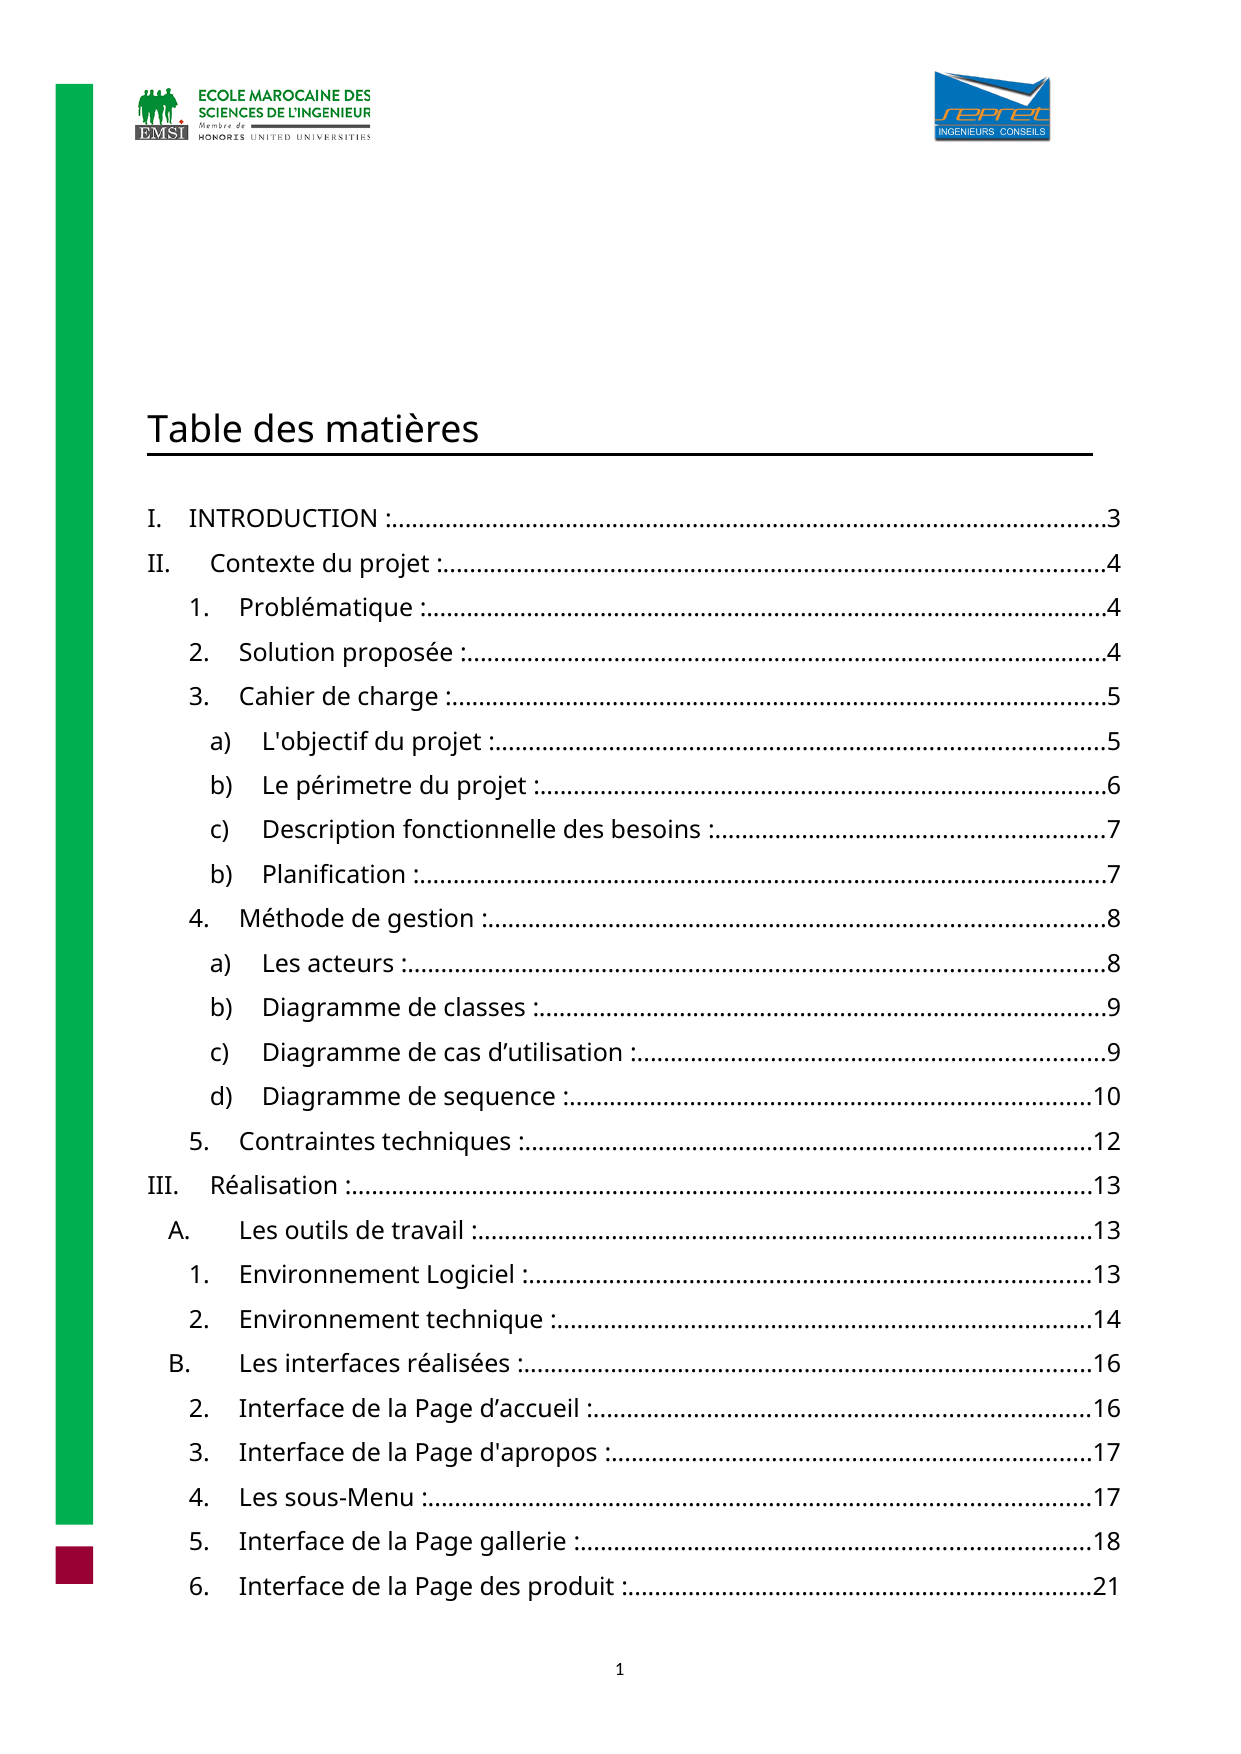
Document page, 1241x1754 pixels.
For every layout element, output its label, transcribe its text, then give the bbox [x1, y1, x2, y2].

text 5. Contraintes techniques : 12 [189, 1123, 1093, 1158]
text a) Les acteurs : 8 [209, 946, 1093, 980]
text 4. Méthode de gestion : 8 [189, 901, 1093, 935]
text 3. Cahier de charge : 5 [189, 679, 1093, 713]
text b) Planification : 7 [209, 857, 1093, 891]
text b) Diagramme de classes : 9 [209, 990, 1093, 1024]
text 4. Les sous-Menu : 17 [189, 1479, 1093, 1513]
text 3. Interface de la Page d'apropos : 17 [189, 1435, 1093, 1469]
text 1. Environnement Logiciel : 13 [189, 1257, 1093, 1291]
text 2. Solution proposée : 4 [189, 634, 1093, 668]
picture [931, 71, 1053, 142]
text 2. Interface de la Page d’accueil : 16 [189, 1390, 1093, 1424]
text III. Réalisation : 13 [147, 1168, 1093, 1202]
text 1. Problématique : 4 [189, 590, 1093, 624]
text b) Le périmetre du projet : 6 [209, 768, 1093, 802]
text 2. Environnement technique : 14 [189, 1301, 1093, 1336]
text Table des matières [147, 402, 1093, 453]
text I. INTRODUCTION : 3 [147, 501, 1093, 535]
text A. Les outils de travail : 13 [168, 1212, 1093, 1247]
text 5. Interface de la Page gallerie : 18 [189, 1524, 1093, 1558]
text d) Diagramme de sequence : 10 [209, 1079, 1093, 1113]
text II. Contexte du projet : 4 [147, 545, 1093, 579]
text c) Diagramme de cas d’utilisation : 9 [209, 1034, 1093, 1069]
text a) L'objectif du projet : 5 [209, 723, 1093, 757]
text 6. Interface de la Page des produit : 21 [189, 1568, 1093, 1602]
picture [135, 88, 371, 140]
text c) Description fonctionnelle des besoins : 7 [209, 812, 1093, 846]
text B. Les interfaces réalisées : 16 [168, 1346, 1093, 1380]
